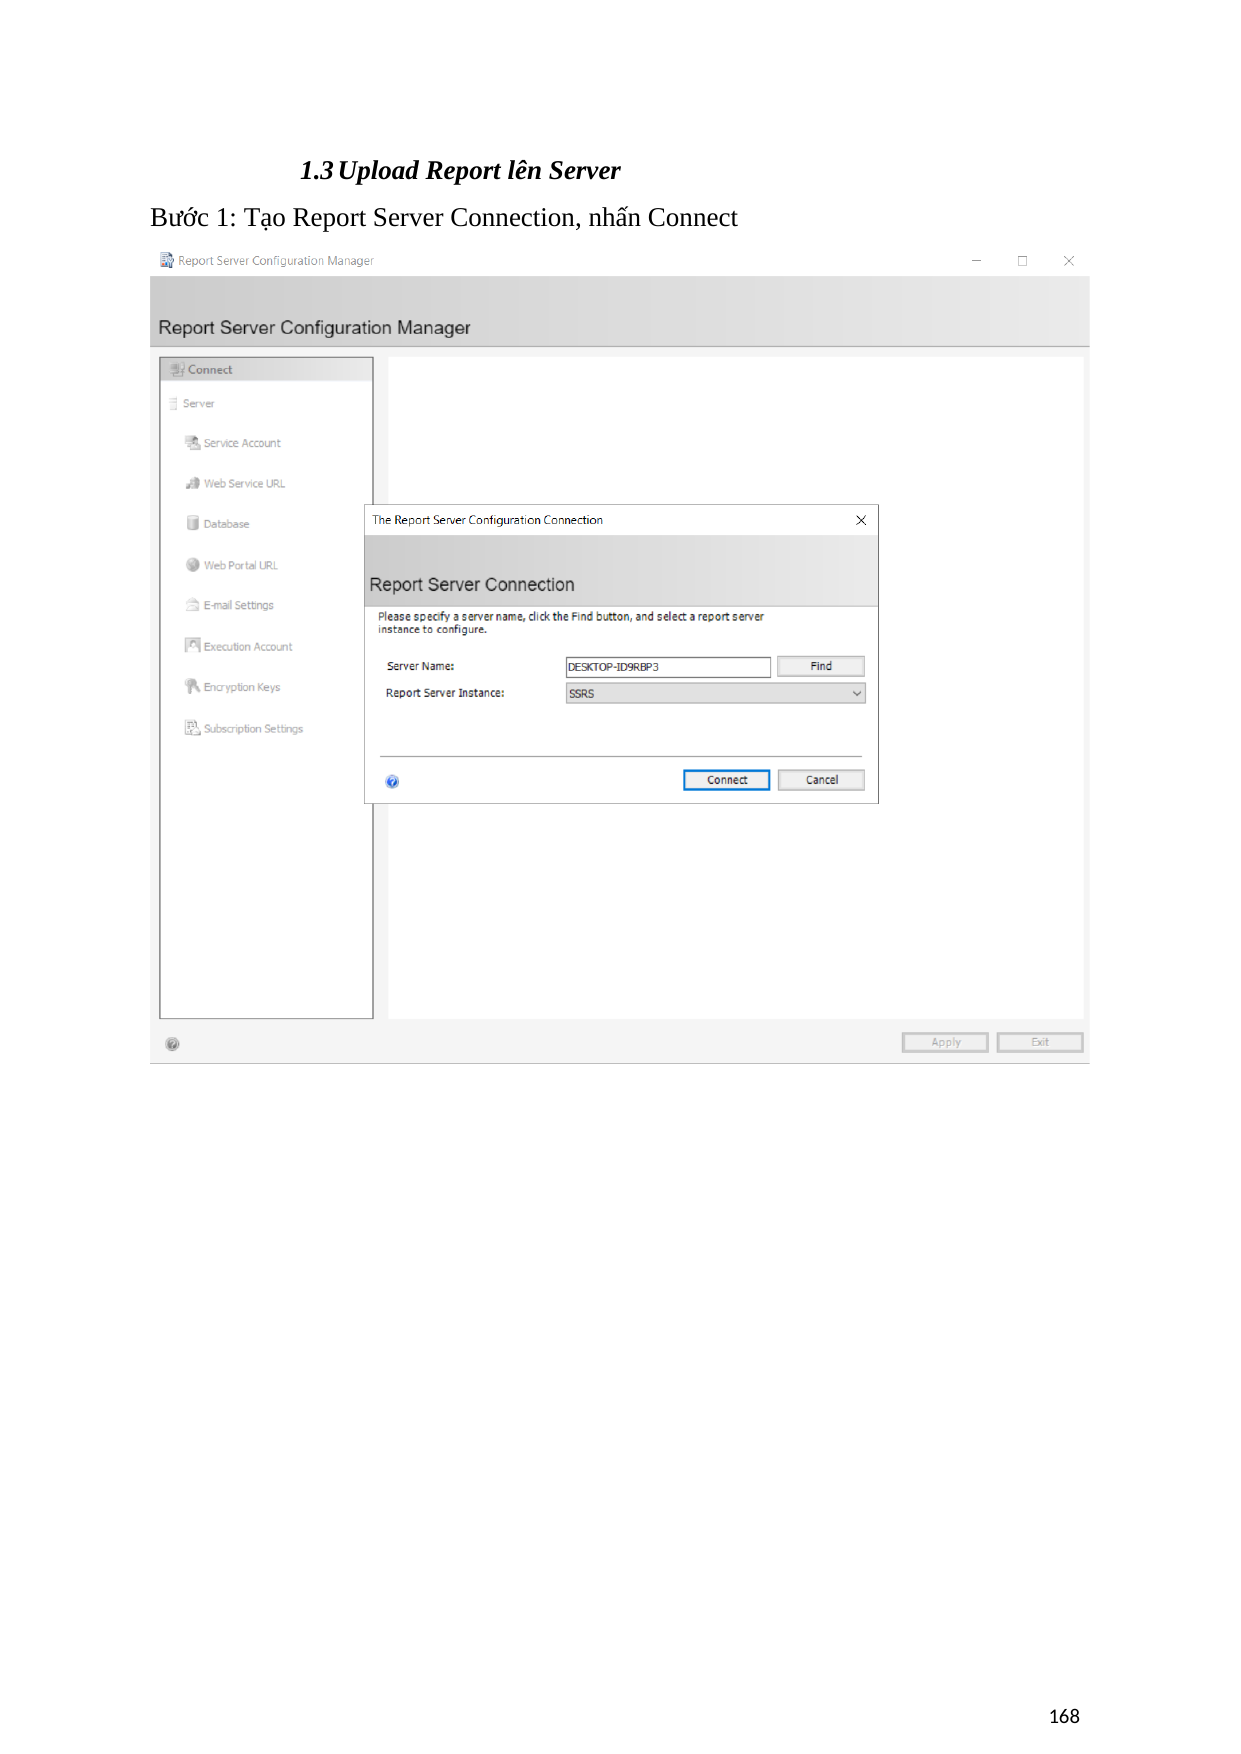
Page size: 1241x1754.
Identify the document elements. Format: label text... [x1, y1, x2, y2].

picture [150, 247, 1090, 1064]
text Bước 1: Tạo Report Server Connection, nhấn Connect [150, 201, 1090, 232]
subtitle Upload Report lên Server [300, 154, 1090, 185]
